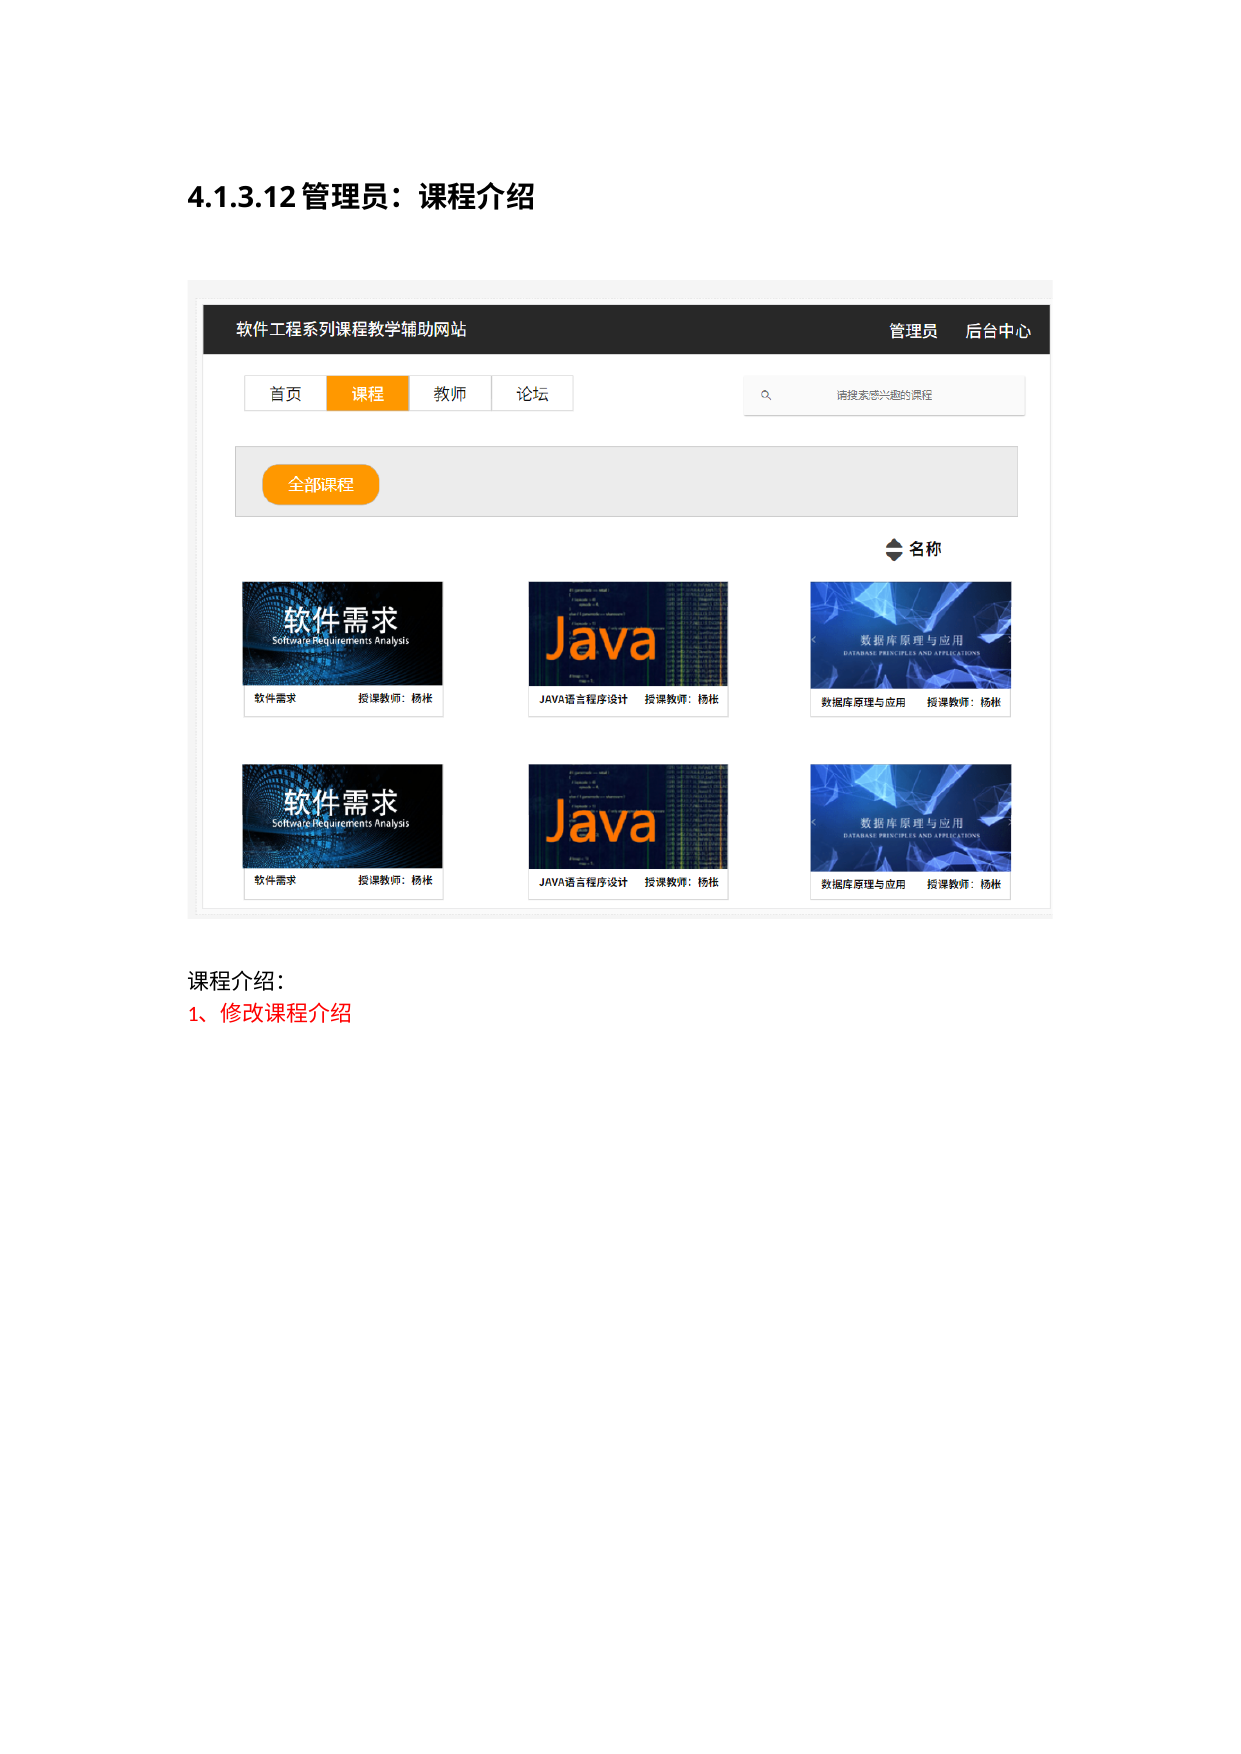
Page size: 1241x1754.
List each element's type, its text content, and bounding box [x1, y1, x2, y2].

text 课程介绍： [187, 963, 1053, 996]
text 1、修改课程介绍 [187, 996, 1053, 1028]
subtitle 4.1.3.12管理员：课程介绍 [187, 162, 1053, 227]
picture [187, 280, 1053, 919]
